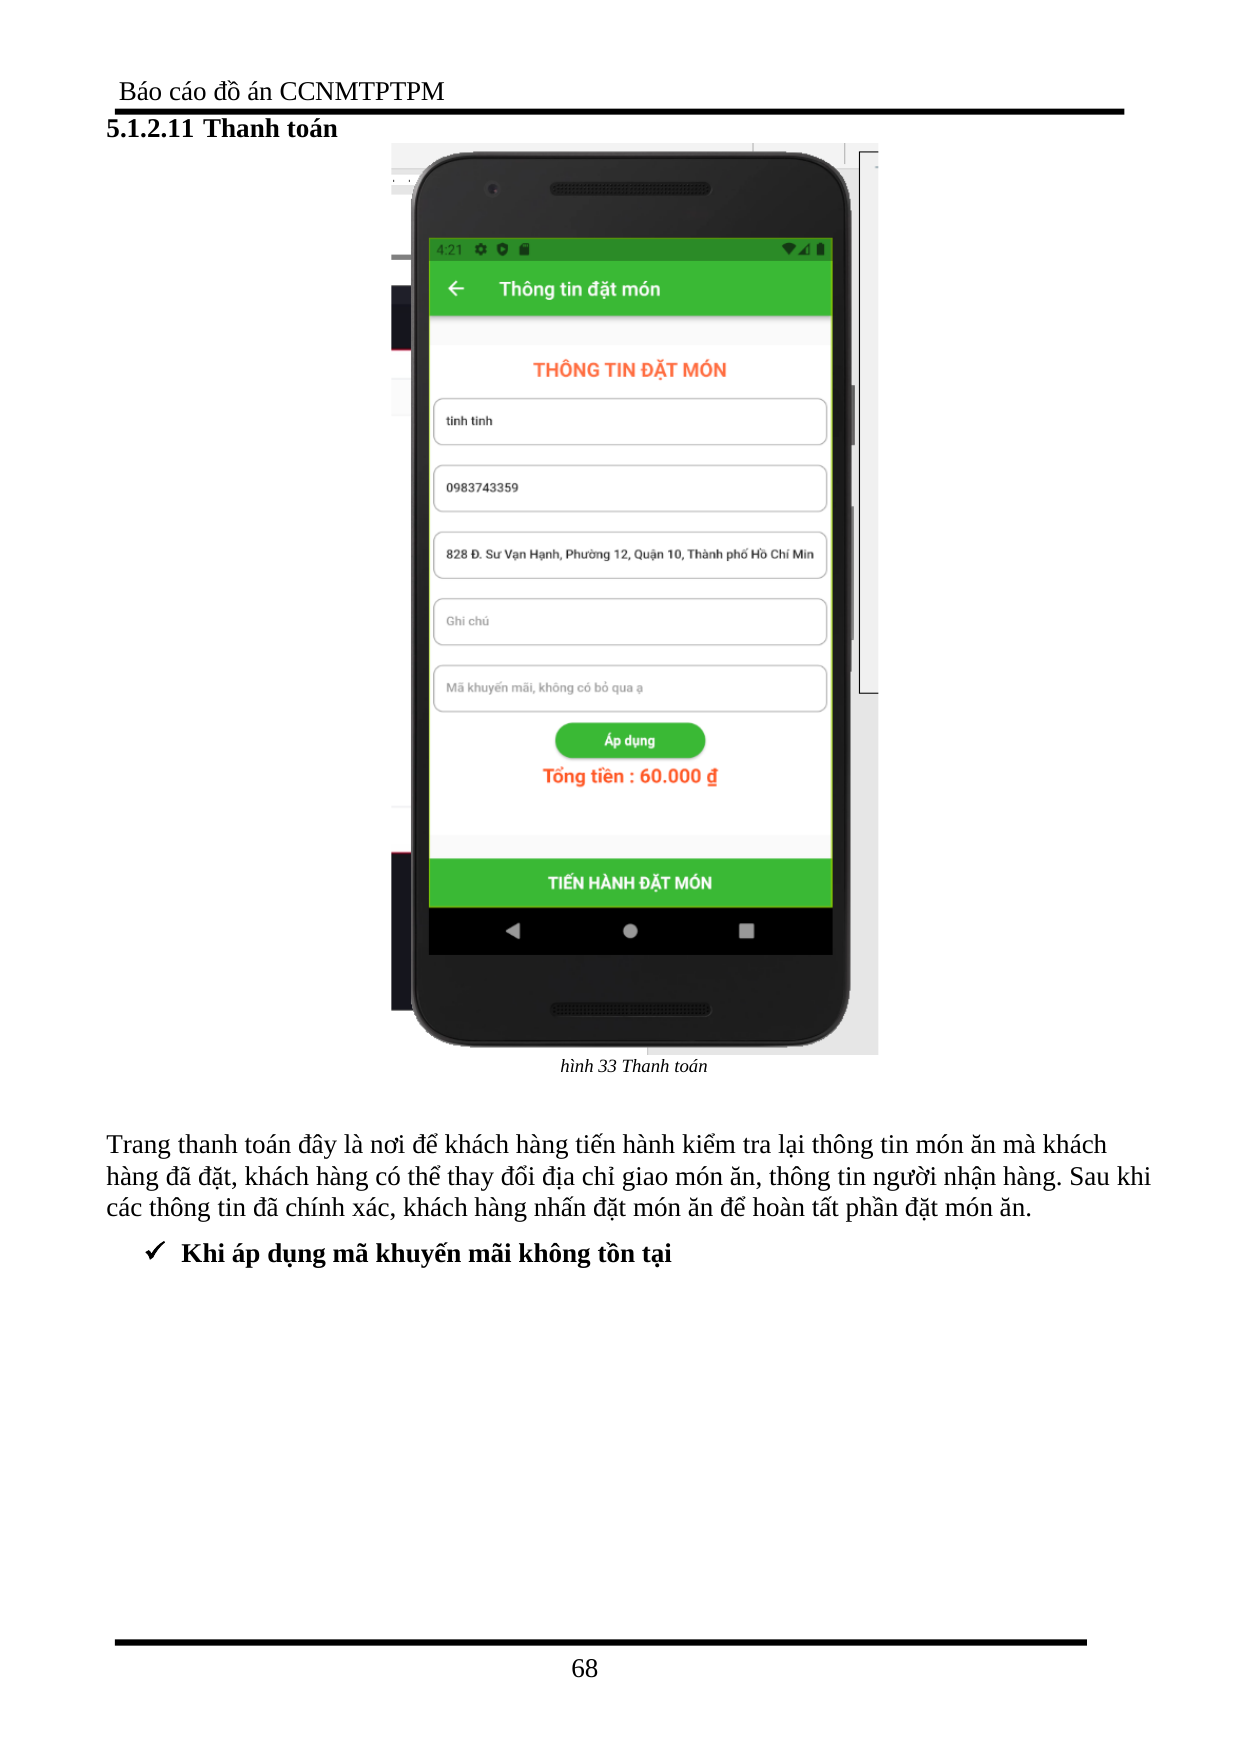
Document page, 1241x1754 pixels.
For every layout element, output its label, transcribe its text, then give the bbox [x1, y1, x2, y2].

text hình 33 Thanh toán [106, 1055, 1163, 1076]
text Trang thanh toán đây là nơi để khách hàng tiến hành kiểm tra lại thông tin món ăn mà khách hàng đã đặt, khách hàng có thể thay đổi địa chỉ giao món ăn, thông tin người nhận hàng. Sau khi các thông tin đã chính xác, khách hàng nhấn đặt món ăn để hoàn tất phần đặt món ăn. [106, 1128, 1163, 1222]
subtitle Thanh toán [106, 112, 1163, 144]
list Khi áp dụng mã khuyến mãi không tồn tại [144, 1237, 1163, 1268]
picture [391, 143, 879, 1055]
